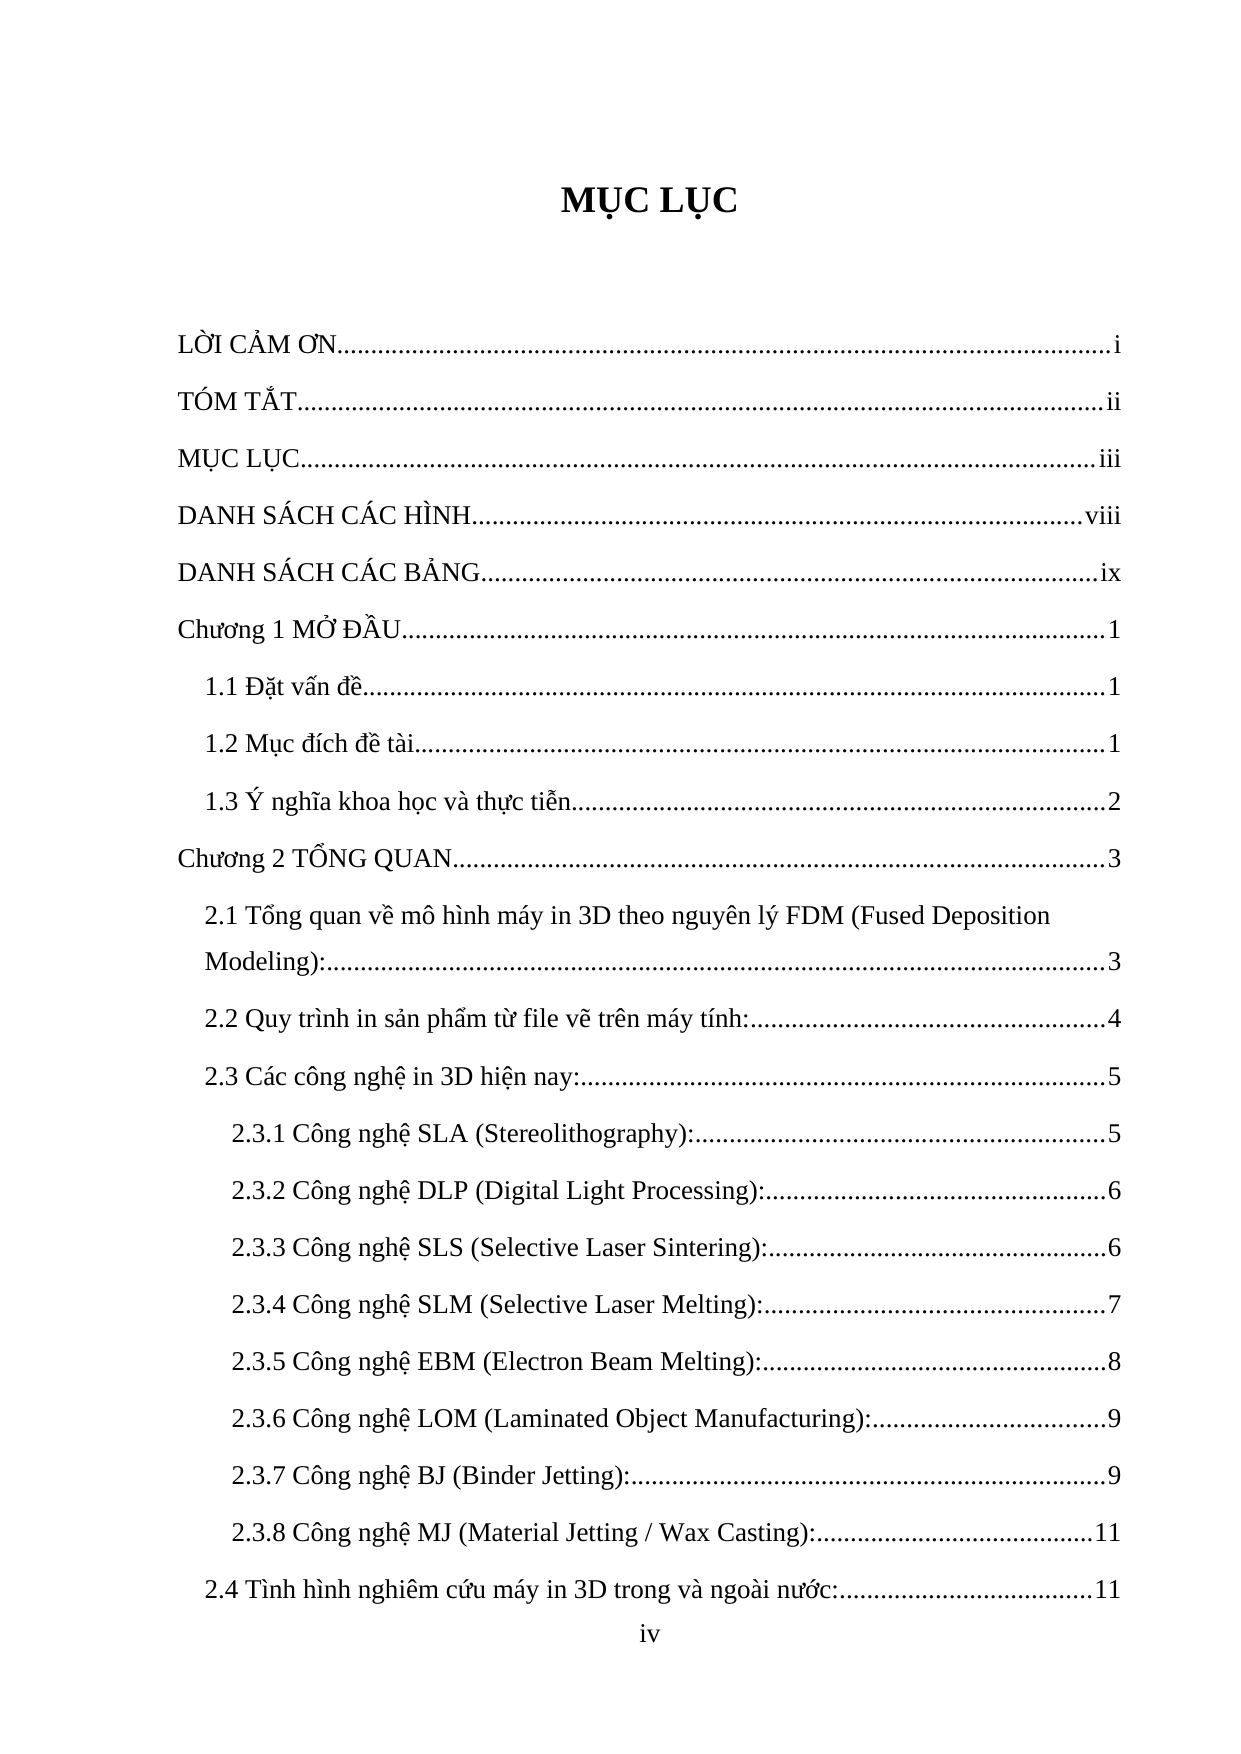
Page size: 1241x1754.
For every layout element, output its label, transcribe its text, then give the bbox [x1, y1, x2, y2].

subtitle MỤC LỤC [177, 177, 1122, 220]
